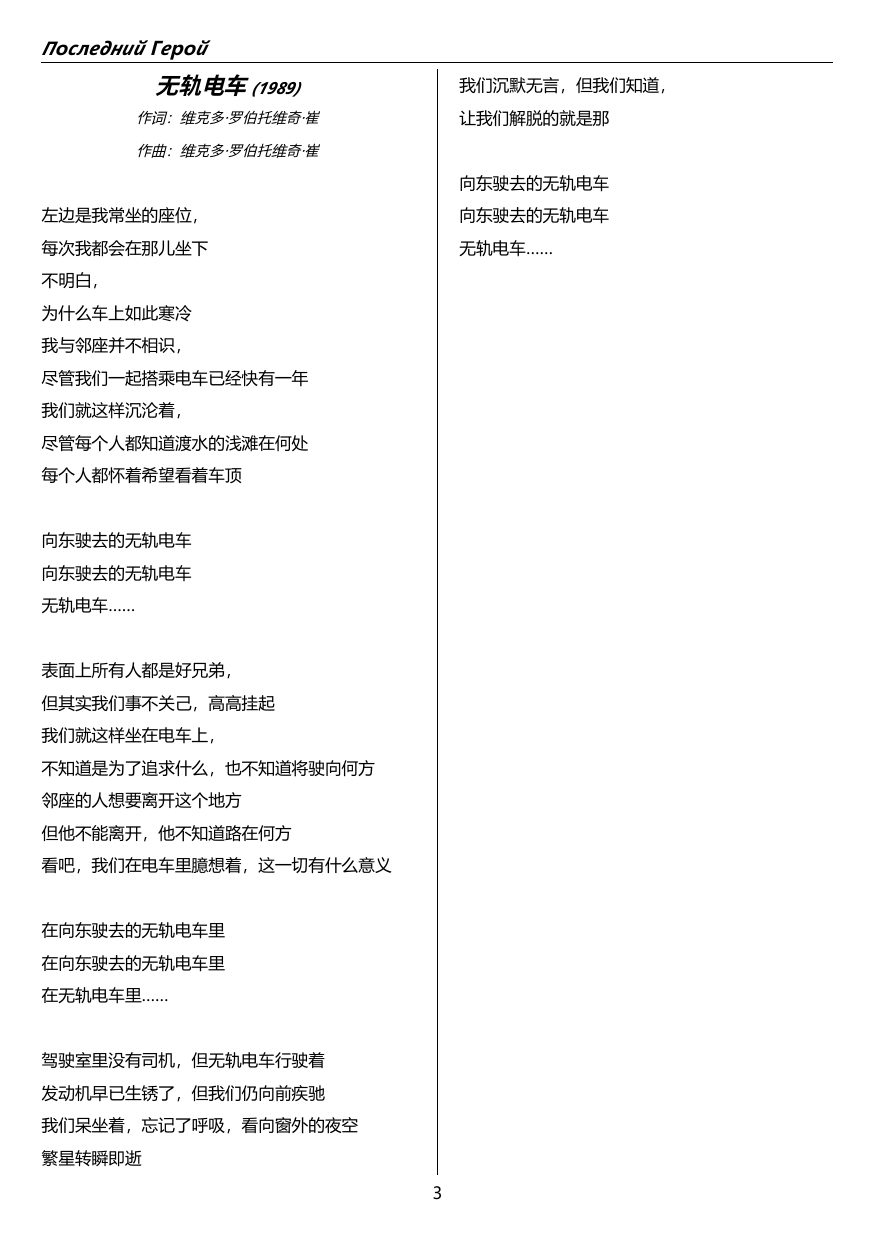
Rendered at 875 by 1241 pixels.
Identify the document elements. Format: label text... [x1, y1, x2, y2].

text 发动机早已生锈了，但我们仍向前疾驰 [41, 1077, 415, 1109]
text 我们就这样坐在电车上， [41, 719, 415, 752]
text 向东驶去的无轨电车 [41, 557, 415, 589]
text 为什么车上如此寒冷 [41, 297, 415, 329]
text 尽管我们一起搭乘电车已经快有一年 [41, 362, 415, 394]
text 表面上所有人都是好兄弟， [41, 654, 415, 687]
text 每次我都会在那儿坐下 [41, 232, 415, 264]
text 邻座的人想要离开这个地方 [41, 784, 415, 817]
text 在无轨电车里…… [41, 979, 415, 1012]
text 不知道是为了追求什么，也不知道将驶向何方 [41, 752, 415, 784]
text 作曲：维克多·罗伯托维奇·崔 [41, 134, 415, 167]
text 无轨电车…… [459, 232, 833, 264]
text 繁星转瞬即逝 [41, 1142, 415, 1174]
text 驾驶室里没有司机，但无轨电车行驶着 [41, 1044, 415, 1077]
text 左边是我常坐的座位， [41, 199, 415, 232]
text 向东驶去的无轨电车 [459, 199, 833, 232]
text 无轨电车 (1989) [41, 69, 415, 102]
text 我们就这样沉沦着， [41, 394, 415, 427]
text 我与邻座并不相识， [41, 329, 415, 362]
text 在向东驶去的无轨电车里 [41, 914, 415, 947]
text 看吧，我们在电车里臆想着，这一切有什么意义 [41, 849, 415, 882]
text 但他不能离开，他不知道路在何方 [41, 817, 415, 849]
text 向东驶去的无轨电车 [459, 167, 833, 199]
text 不明白， [41, 264, 415, 297]
text 但其实我们事不关己，高高挂起 [41, 687, 415, 719]
text 我们沉默无言，但我们知道， [459, 69, 833, 102]
text 让我们解脱的就是那 [459, 102, 833, 134]
text 在向东驶去的无轨电车里 [41, 947, 415, 979]
text 作词：维克多·罗伯托维奇·崔 [41, 102, 415, 134]
text 向东驶去的无轨电车 [41, 524, 415, 557]
text 尽管每个人都知道渡水的浅滩在何处 [41, 427, 415, 459]
text 我们呆坐着，忘记了呼吸，看向窗外的夜空 [41, 1109, 415, 1142]
text 无轨电车…… [41, 589, 415, 622]
text 每个人都怀着希望看着车顶 [41, 459, 415, 492]
